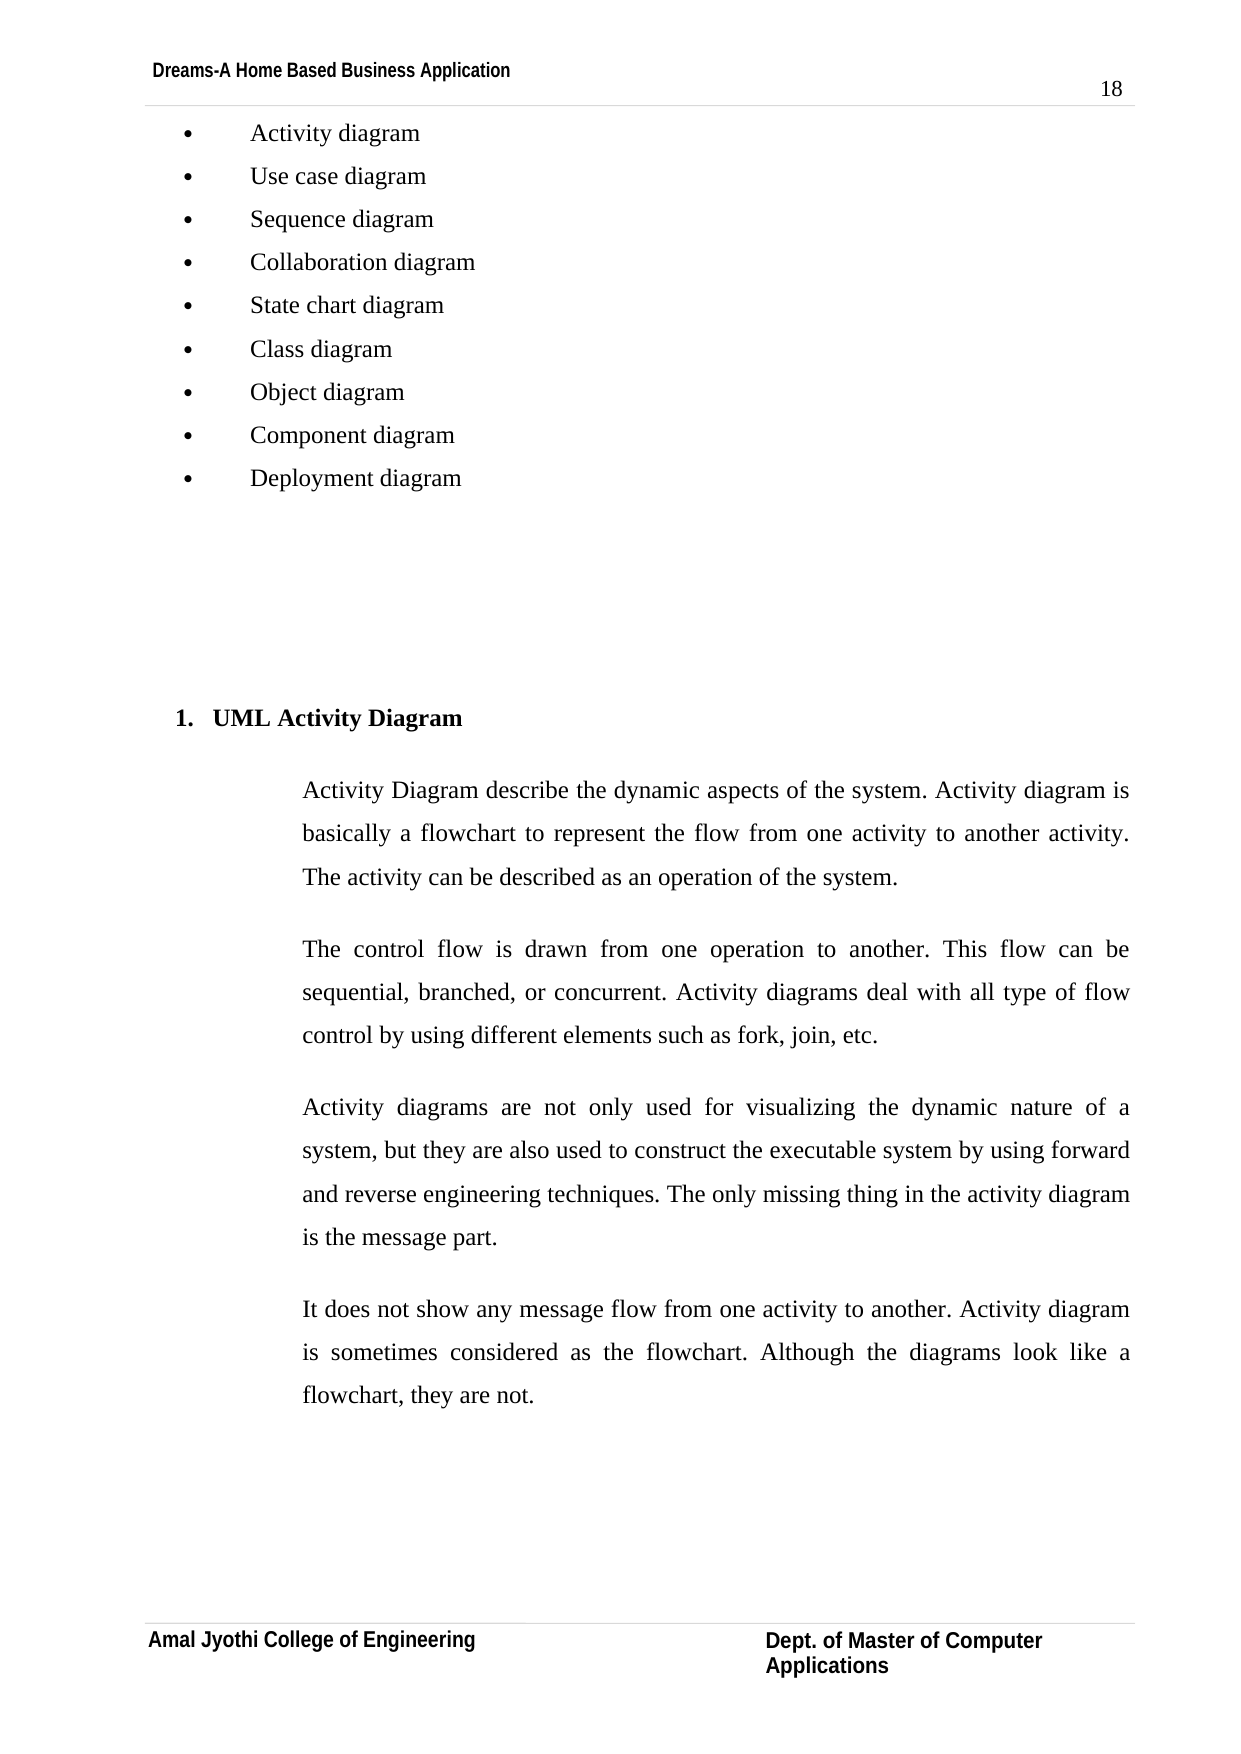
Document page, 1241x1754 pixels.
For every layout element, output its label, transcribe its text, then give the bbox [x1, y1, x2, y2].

list Activity diagram [184, 118, 1131, 147]
list UML Activity Diagram [175, 703, 987, 732]
text It does not show any message flow from one activity to another. Activity diagram is sometimes considered as the flowchart. Although the diagrams look like a flowchart, they are not. [302, 1294, 1131, 1409]
text Activity diagrams are not only used for visualizing the dynamic nature of a system, but they are also used to construct the executable system by using forward and reverse engineering techniques. The only missing thing in the activity diagram is the message part. [302, 1092, 1131, 1251]
list State chart diagram [184, 291, 1131, 319]
text Activity Diagram describe the dynamic aspects of the system. Activity diagram is basically a flowchart to represent the flow from one activity to another activity. The activity can be described as an operation of the system. [302, 775, 1131, 890]
list Sequence diagram [184, 204, 1131, 233]
list Object diagram [184, 377, 1131, 406]
list Class diagram [184, 334, 1131, 362]
text The control flow is drawn from one operation to another. This flow can be sequential, branched, or concurrent. Activity diagrams deal with all type of flow control by using different elements such as fork, join, etc. [302, 934, 1131, 1049]
list Deployment diagram [184, 463, 1131, 492]
list Component diagram [184, 420, 1131, 449]
list Use case diagram [184, 161, 1131, 190]
list Collaboration diagram [184, 247, 1131, 276]
